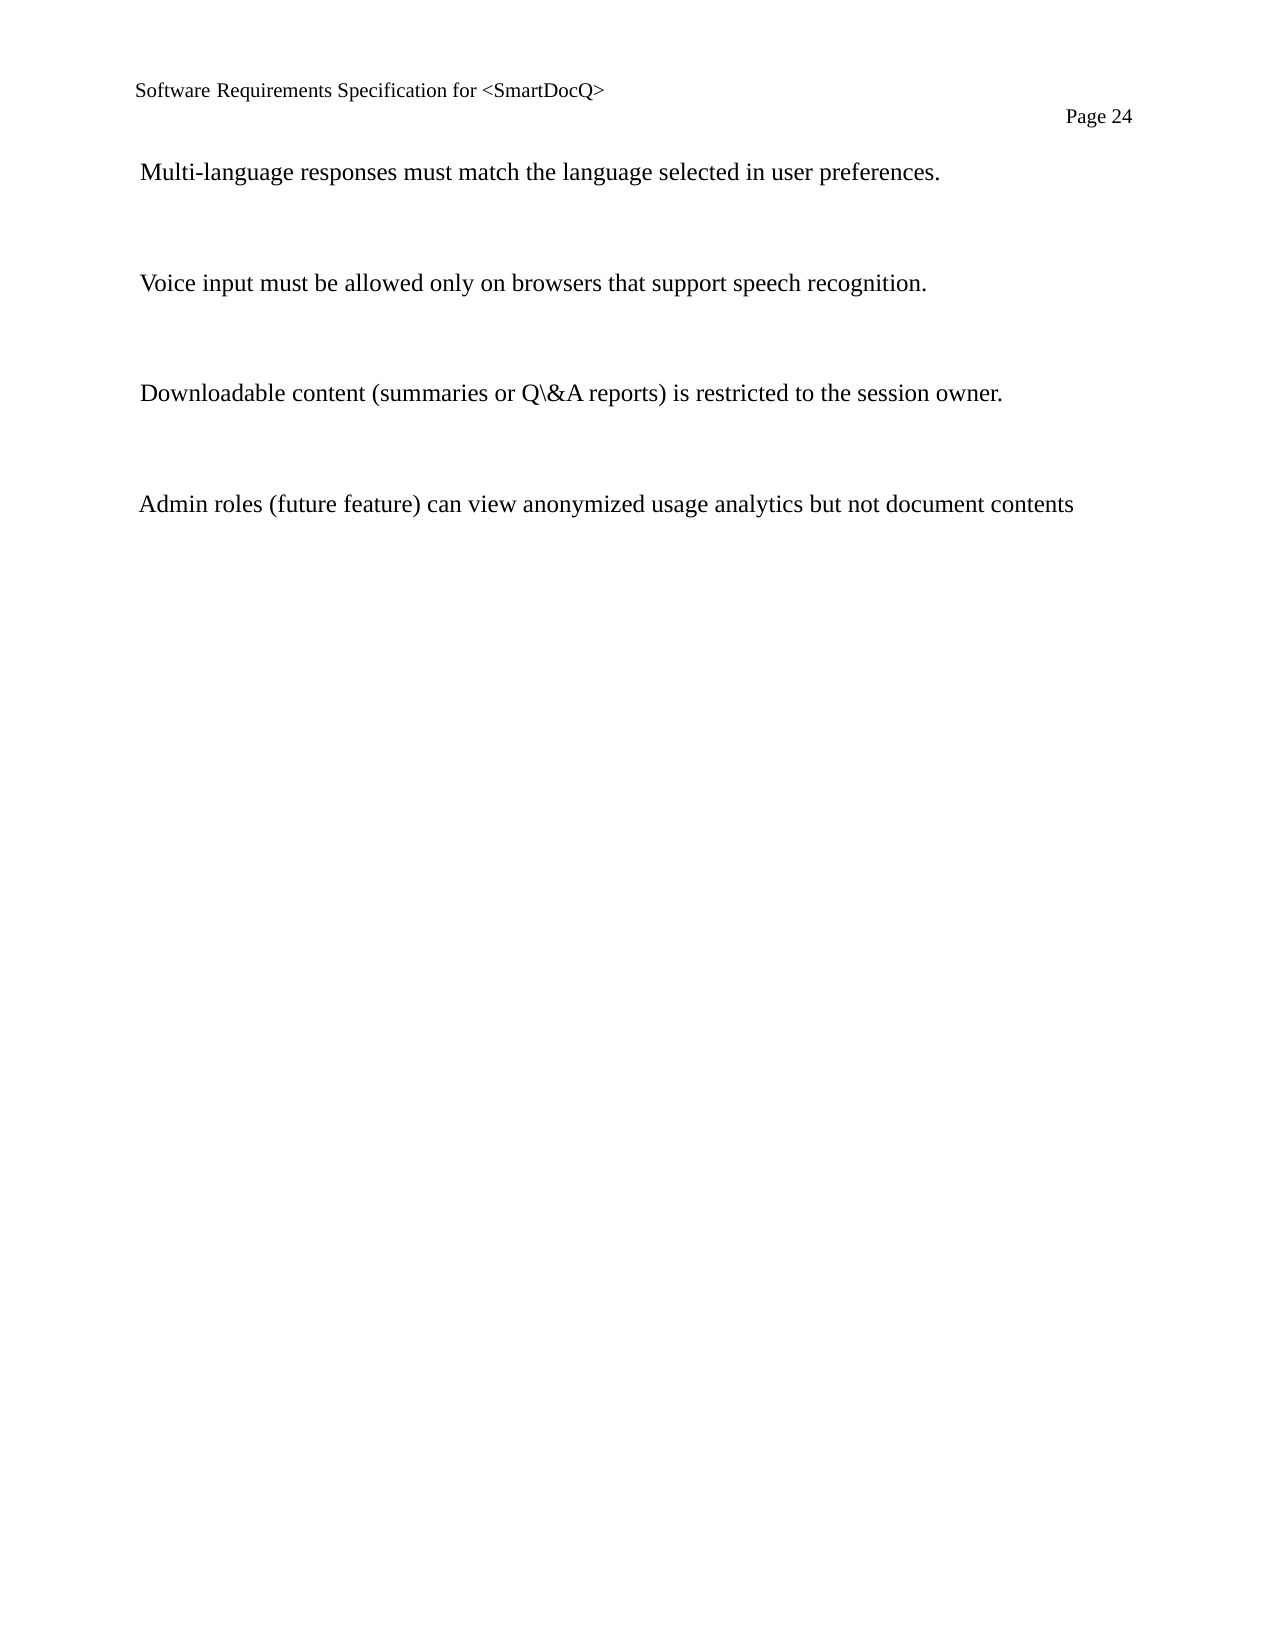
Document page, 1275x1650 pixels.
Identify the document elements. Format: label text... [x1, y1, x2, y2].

text Voice input must be allowed only on browsers that support speech recognition. [133, 268, 1137, 297]
text Multi-language responses must match the language selected in user preferences. [133, 157, 1137, 186]
text Admin roles (future feature) can view anonymized usage analytics but not document contents [133, 489, 1137, 517]
text Downloadable content (summaries or Q\&A reports) is restricted to the session owner. [133, 378, 1137, 407]
